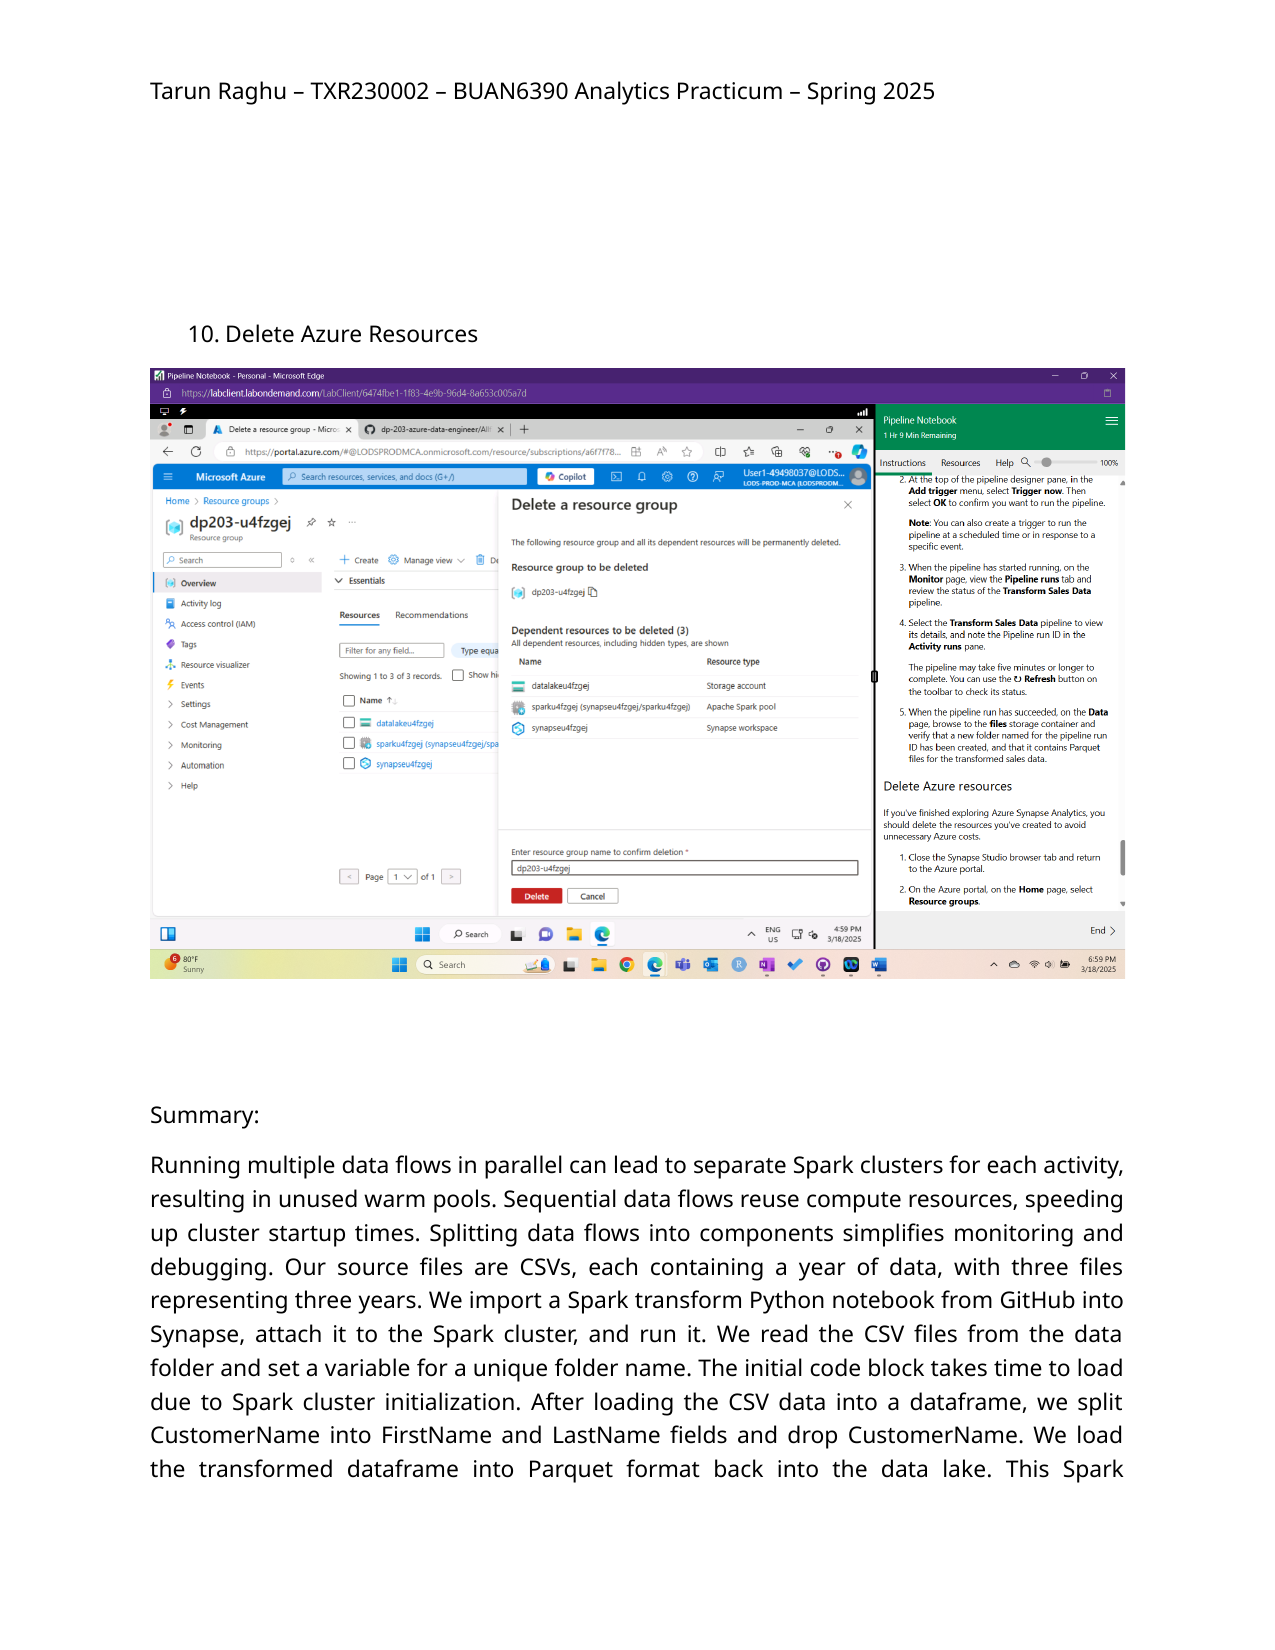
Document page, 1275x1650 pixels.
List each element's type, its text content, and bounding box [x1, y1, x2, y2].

picture [150, 368, 1125, 979]
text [150, 1149, 1125, 1484]
list Delete Azure Resources [187, 318, 1125, 349]
text Summary: [150, 1099, 1125, 1130]
